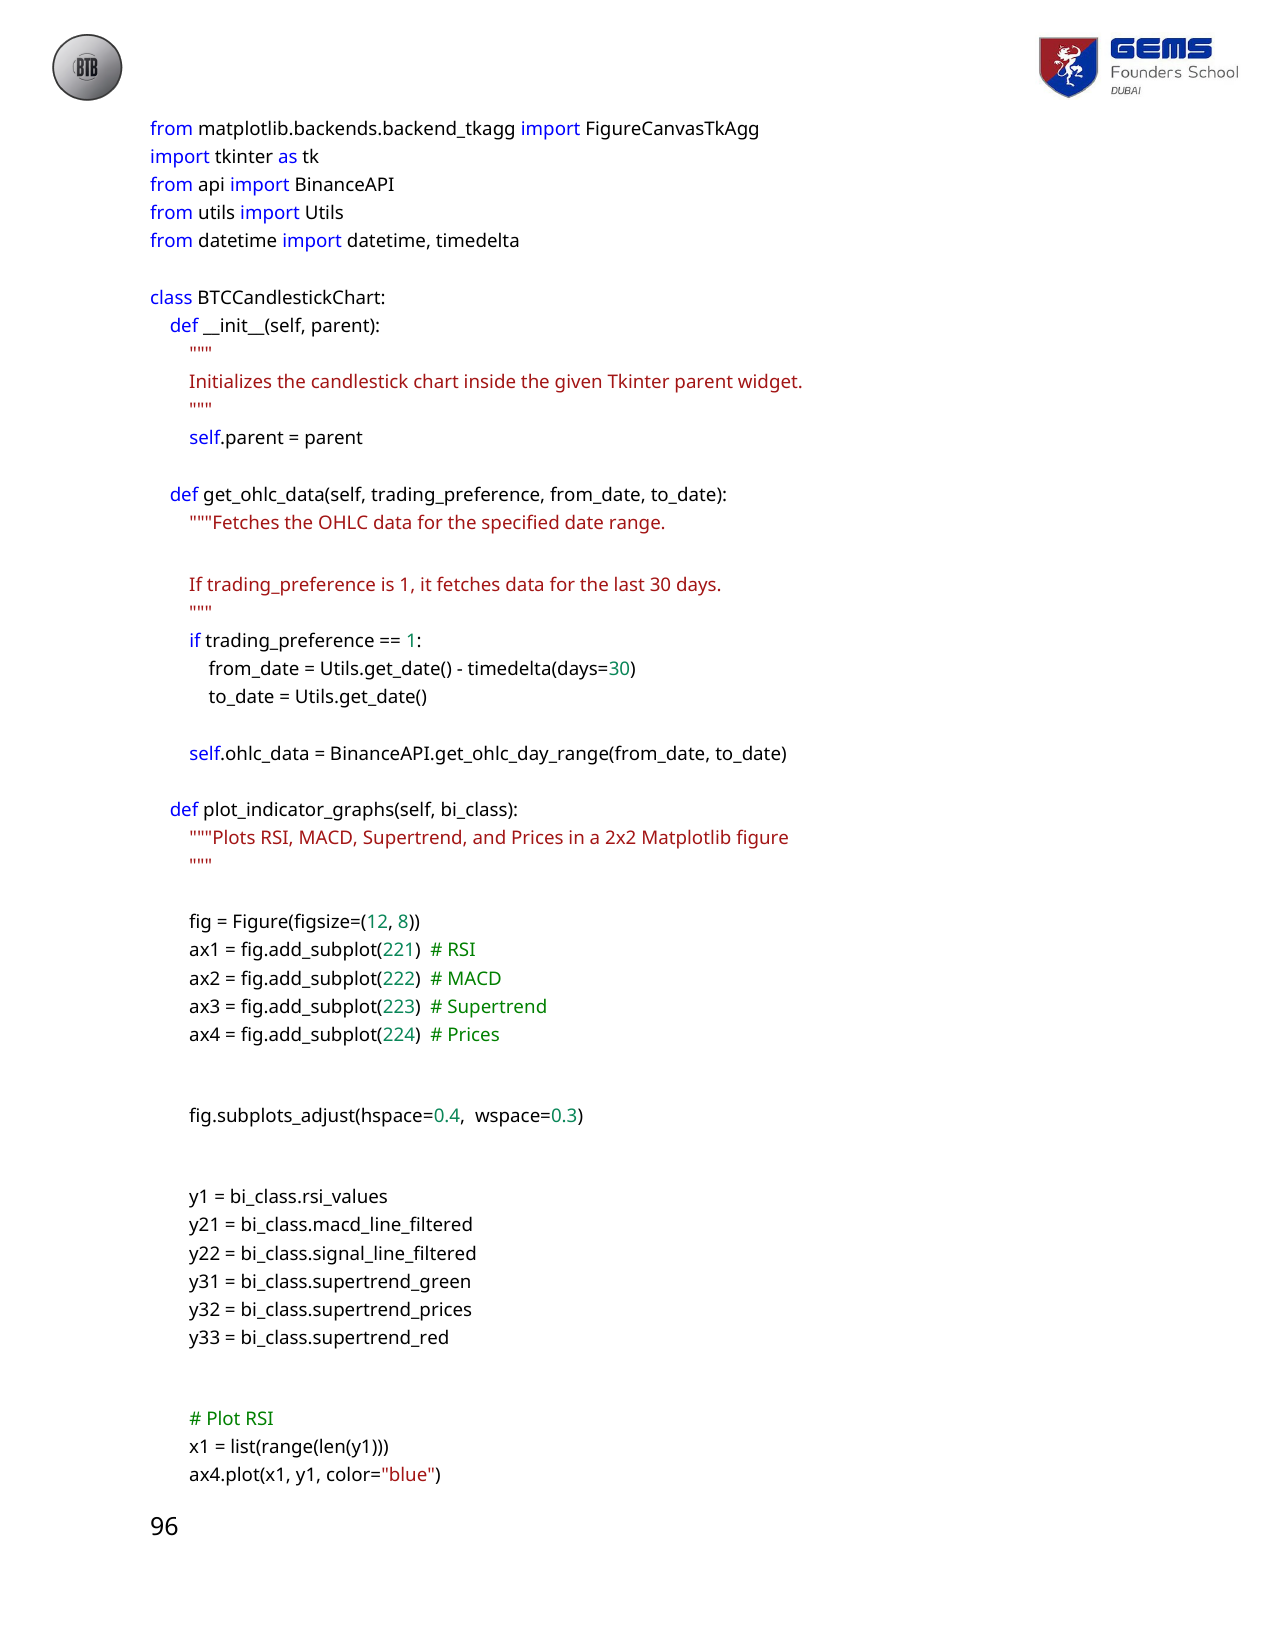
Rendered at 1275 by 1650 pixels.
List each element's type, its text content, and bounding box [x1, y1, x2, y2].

text """Plots RSI, MACD, Supertrend, and Prices in a 2x2 Matplotlib figure [150, 822, 1184, 850]
text from api import BinanceAPI [150, 169, 1184, 197]
text fig = Figure(figsize=(12, 8)) [150, 906, 1184, 934]
text """Fetches the OHLC data for the specified date range. [150, 506, 1184, 534]
text Initializes the candlestick chart inside the given Tkinter parent widget. [150, 366, 1184, 394]
text # Plot RSI [150, 1403, 1184, 1431]
text class BTCCandlestickChart: [150, 281, 1184, 309]
text from datetime import datetime, timedelta [150, 225, 1184, 253]
picture [1034, 32, 1241, 103]
text """ [150, 394, 1184, 422]
text def get_ohlc_data(self, trading_preference, from_date, to_date): [150, 478, 1184, 506]
text import tkinter as tk [150, 141, 1184, 169]
text ax4 = fig.add_subplot(224) # Prices [150, 1018, 1184, 1047]
text ax3 = fig.add_subplot(223) # Supertrend [150, 990, 1184, 1018]
text """ [150, 597, 1184, 625]
text y33 = bi_class.supertrend_red [150, 1322, 1184, 1350]
text from_date = Utils.get_date() - timedelta(days=30) [150, 653, 1184, 681]
text if trading_preference == 1: [150, 625, 1184, 653]
text x1 = list(range(len(y1))) [150, 1431, 1184, 1459]
text y32 = bi_class.supertrend_prices [150, 1293, 1184, 1322]
text fig.subplots_adjust(hspace=0.4, wspace=0.3) [150, 1100, 1184, 1128]
text y21 = bi_class.macd_line_filtered [150, 1209, 1184, 1237]
text self.parent = parent [150, 422, 1184, 450]
text """ [150, 850, 1184, 878]
text ax1 = fig.add_subplot(221) # RSI [150, 934, 1184, 962]
text def plot_indicator_graphs(self, bi_class): [150, 793, 1184, 822]
text to_date = Utils.get_date() [150, 681, 1184, 709]
text def __init__(self, parent): [150, 309, 1184, 338]
text self.ohlc_data = BinanceAPI.get_ohlc_day_range(from_date, to_date) [150, 737, 1184, 765]
text ax4.plot(x1, y1, color="blue") [150, 1459, 1184, 1487]
text y1 = bi_class.rsi_values [150, 1181, 1184, 1209]
text If trading_preference is 1, it fetches data for the last 30 days. [150, 568, 1184, 597]
text """ [150, 338, 1184, 366]
text y22 = bi_class.signal_line_filtered [150, 1237, 1184, 1265]
text y31 = bi_class.supertrend_green [150, 1265, 1184, 1293]
text ax2 = fig.add_subplot(222) # MACD [150, 962, 1184, 990]
text from matplotlib.backends.backend_tkagg import FigureCanvasTkAgg [150, 113, 1184, 141]
text from utils import Utils [150, 197, 1184, 225]
